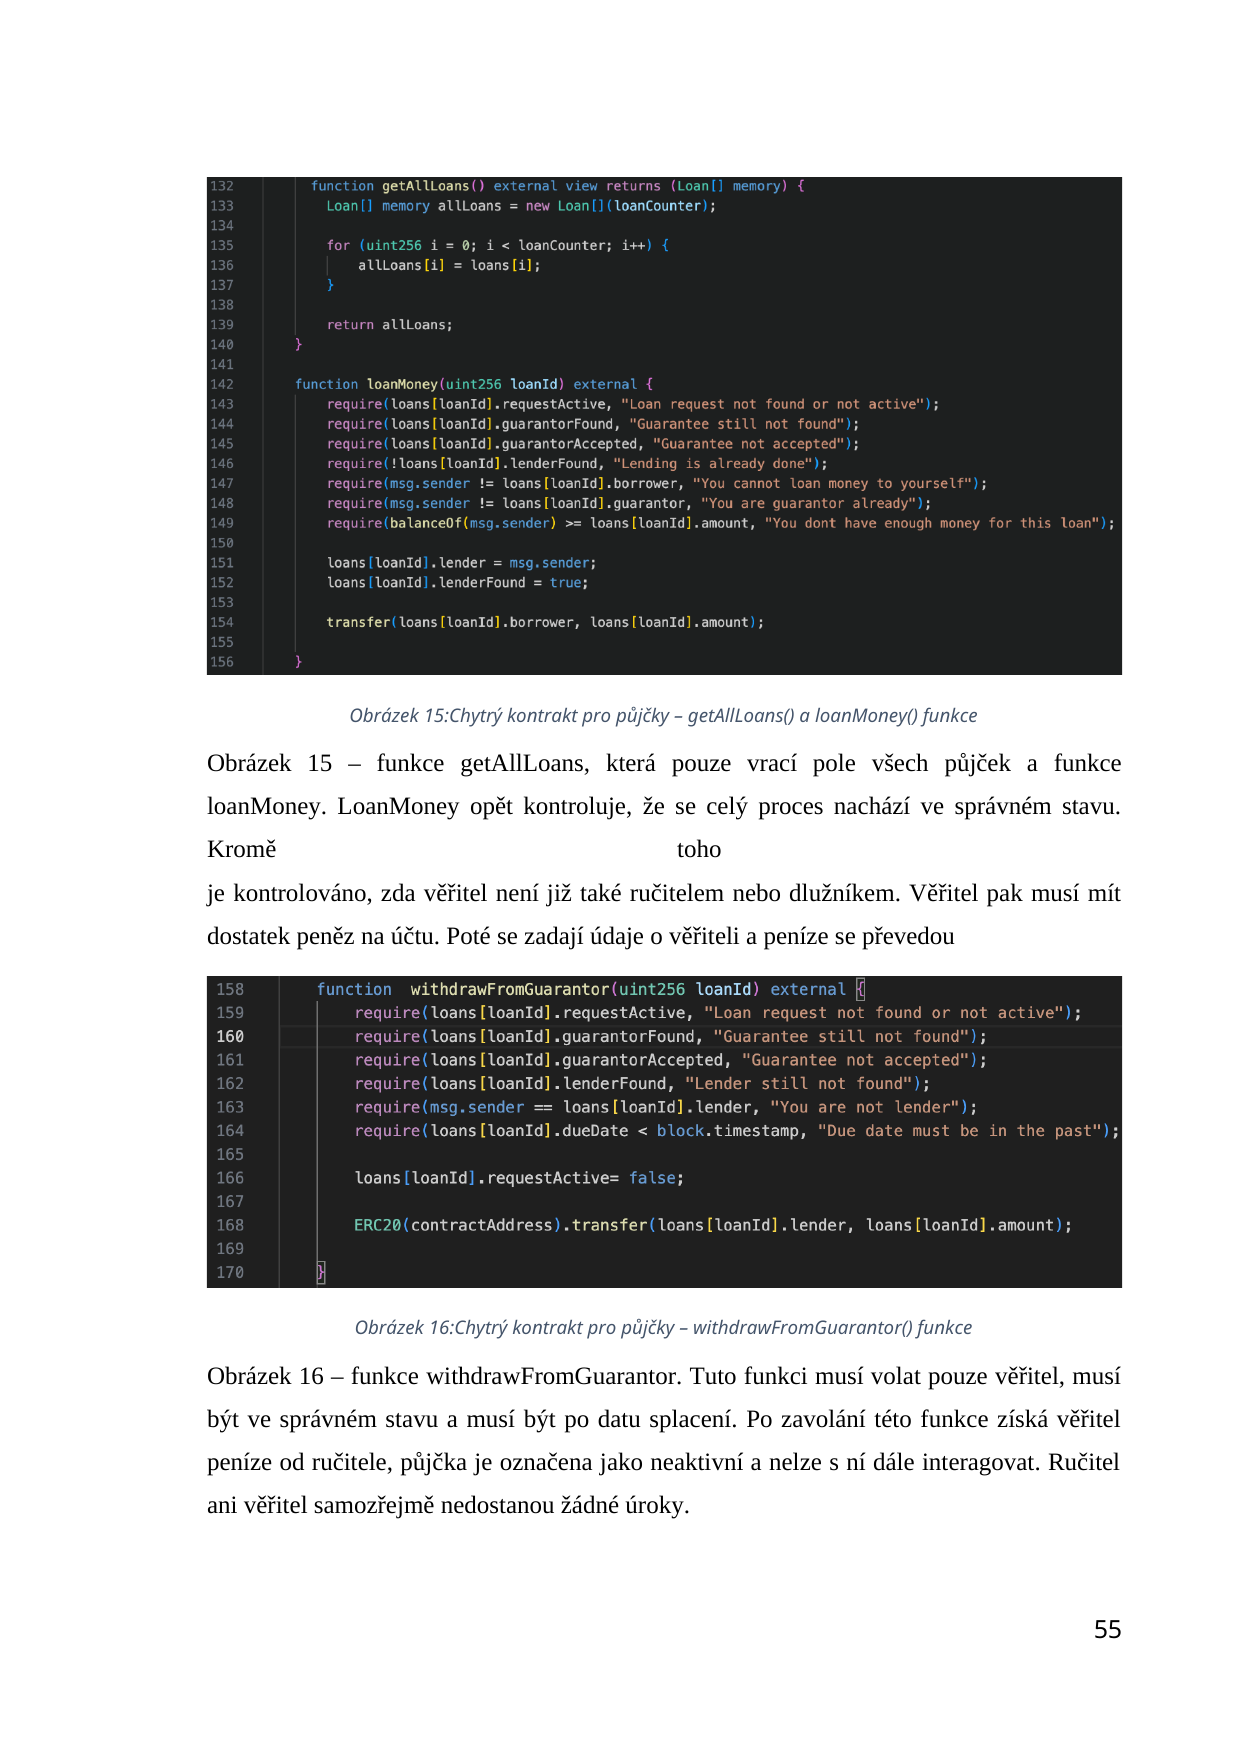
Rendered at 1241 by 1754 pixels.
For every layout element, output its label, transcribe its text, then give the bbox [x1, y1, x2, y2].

picture [206, 177, 1123, 675]
text Obrázek 15:Chytrý kontrakt pro půjčky – getAllLoans() a loanMoney() funkce [207, 702, 1122, 727]
text Obrázek 15 – funkce getAllLoans, která pouze vrací pole všech půjček a funkce loanMoney. LoanMoney opět kontroluje, že se celý proces nachází ve správném stavu. Kromě toho je kontrolováno, zda věřitel není již také ručitelem nebo dlužníkem. Věřitel pak musí mít dostatek peněz na účtu. Poté se zadají údaje o věřiteli a peníze se převedou [207, 748, 1122, 949]
text Obrázek 16 – funkce withdrawFromGuarantor. Tuto funkci musí volat pouze věřitel, musí být ve správném stavu a musí být po datu splacení. Po zavolání této funkce získá věřitel peníze od ručitele, půjčka je označena jako neaktivní a nelze s ní dále interagovat. Ručitel ani věřitel samozřejmě nedostanou žádné úroky. [207, 1361, 1122, 1519]
picture [206, 976, 1123, 1288]
text Obrázek 16:Chytrý kontrakt pro půjčky – withdrawFromGuarantor() funkce [207, 1314, 1122, 1340]
